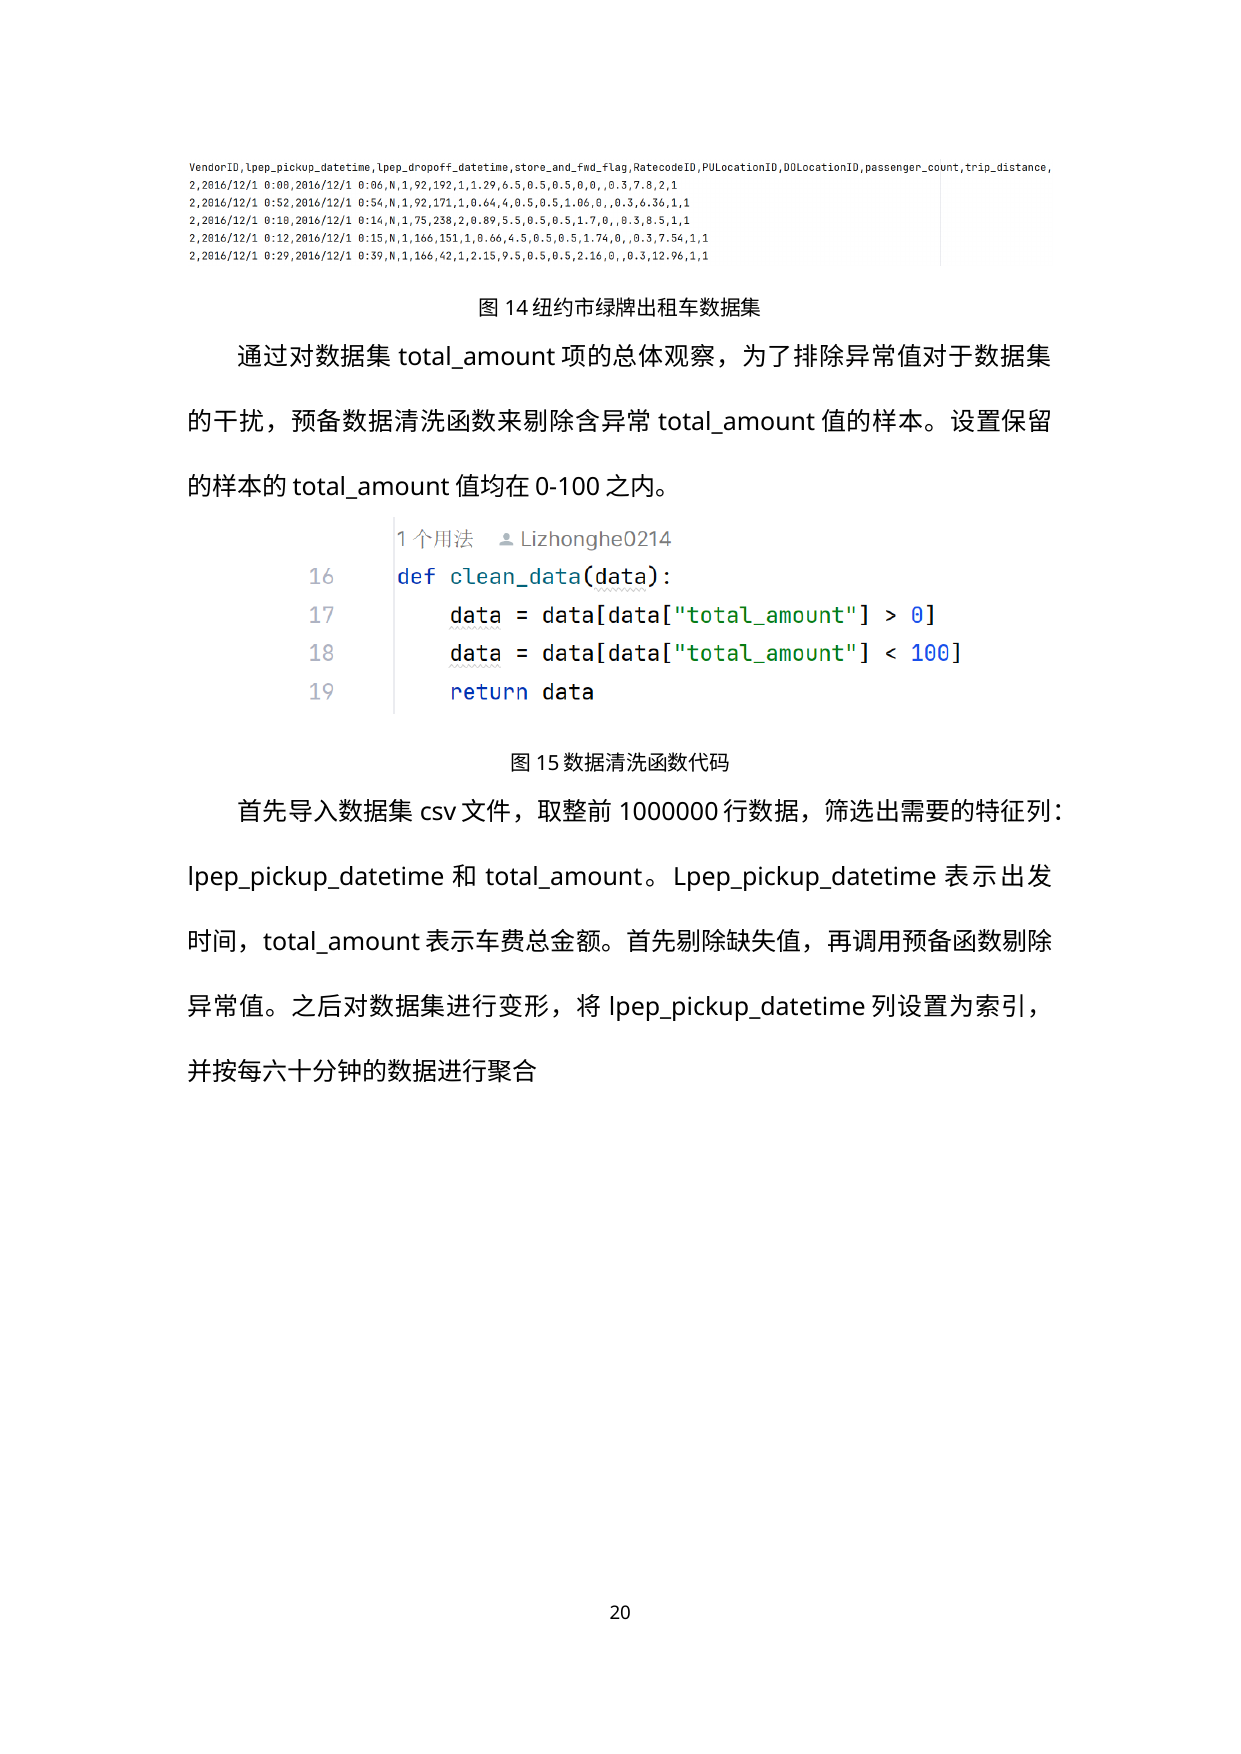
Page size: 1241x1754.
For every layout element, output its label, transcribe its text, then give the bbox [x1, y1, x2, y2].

text 图 14纽约市绿牌出租车数据集 [187, 290, 1053, 322]
picture [187, 159, 1053, 266]
text 通过对数据集total_amount项的总体观察，为了排除异常值对于数据集的干扰，预备数据清洗函数来剔除含异常total_amount值的样本。设置保留的样本的total_amount值均在0-100之内。 [187, 322, 1053, 517]
text 图 15数据清洗函数代码 [187, 745, 1053, 777]
text 首先导入数据集csv文件，取整前1000000行数据，筛选出需要的特征列：lpep_pickup_datetime和total_amount。Lpep_pickup_datetime表示出发时间，total_amount表示车费总金额。首先剔除缺失值，再调用预备函数剔除异常值。之后对数据集进行变形，将lpep_pickup_datetime列设置为索引，并按每六十分钟的数据进行聚合 [187, 777, 1053, 1102]
picture [295, 517, 989, 714]
